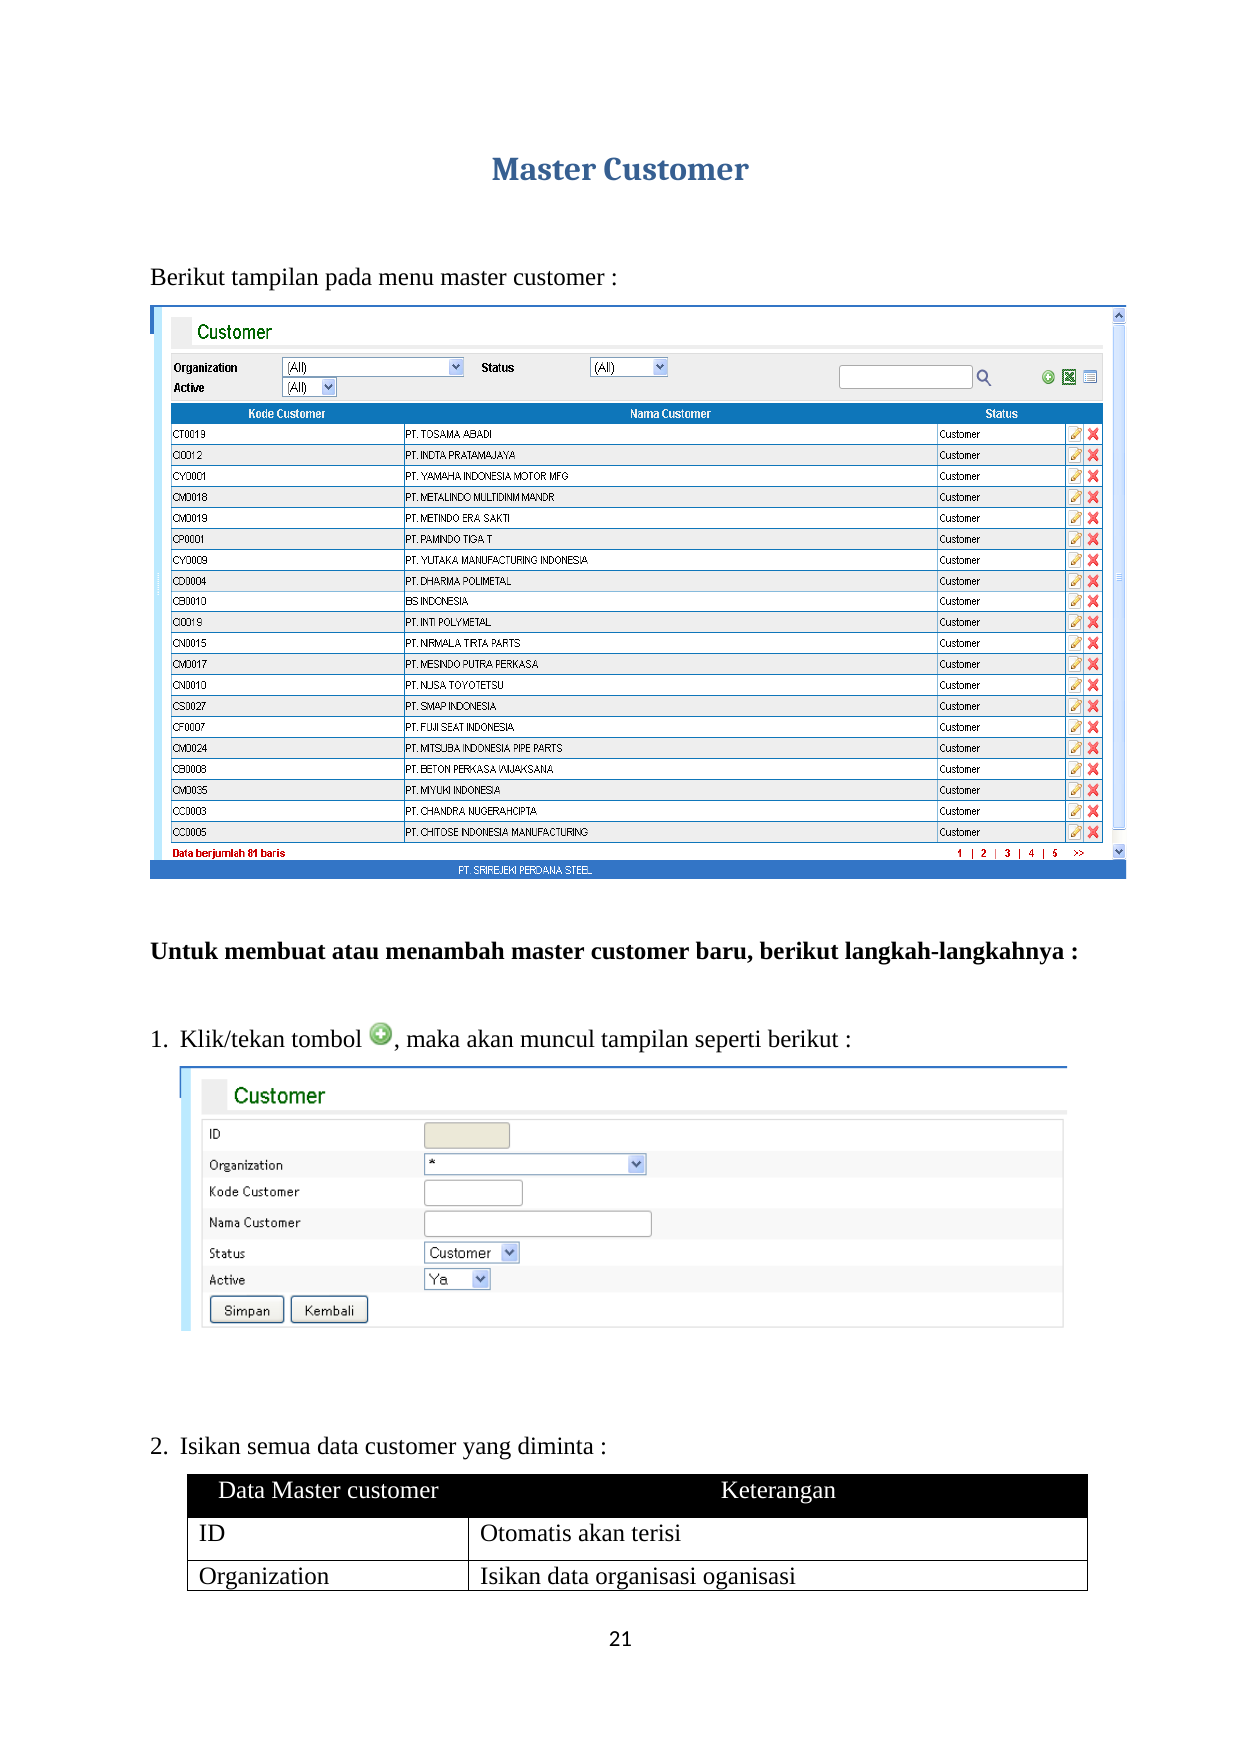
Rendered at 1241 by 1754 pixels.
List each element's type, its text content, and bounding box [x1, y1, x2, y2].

picture [368, 1022, 394, 1047]
table_cell ID [188, 1518, 468, 1560]
picture [179, 1066, 1068, 1331]
table_cell Otomatis akan terisi [469, 1518, 1087, 1560]
table_cell Organization [188, 1561, 468, 1590]
text Berikut tampilan pada menu master customer : [150, 262, 1090, 291]
picture [150, 305, 1127, 879]
text Untuk membuat atau menambah master customer baru, berikut langkah-langkahnya : [150, 936, 1090, 964]
subtitle Master Customer [150, 150, 1090, 188]
list Klik/tekan tombol , maka akan muncul tampilan seperti berikut : [150, 1022, 1090, 1052]
table_header Keterangan [469, 1475, 1087, 1517]
table_header Data Master customer [188, 1475, 468, 1517]
table_cell Isikan data organisasi oganisasi [469, 1561, 1087, 1590]
list Isikan semua data customer yang diminta : [150, 1431, 1090, 1460]
